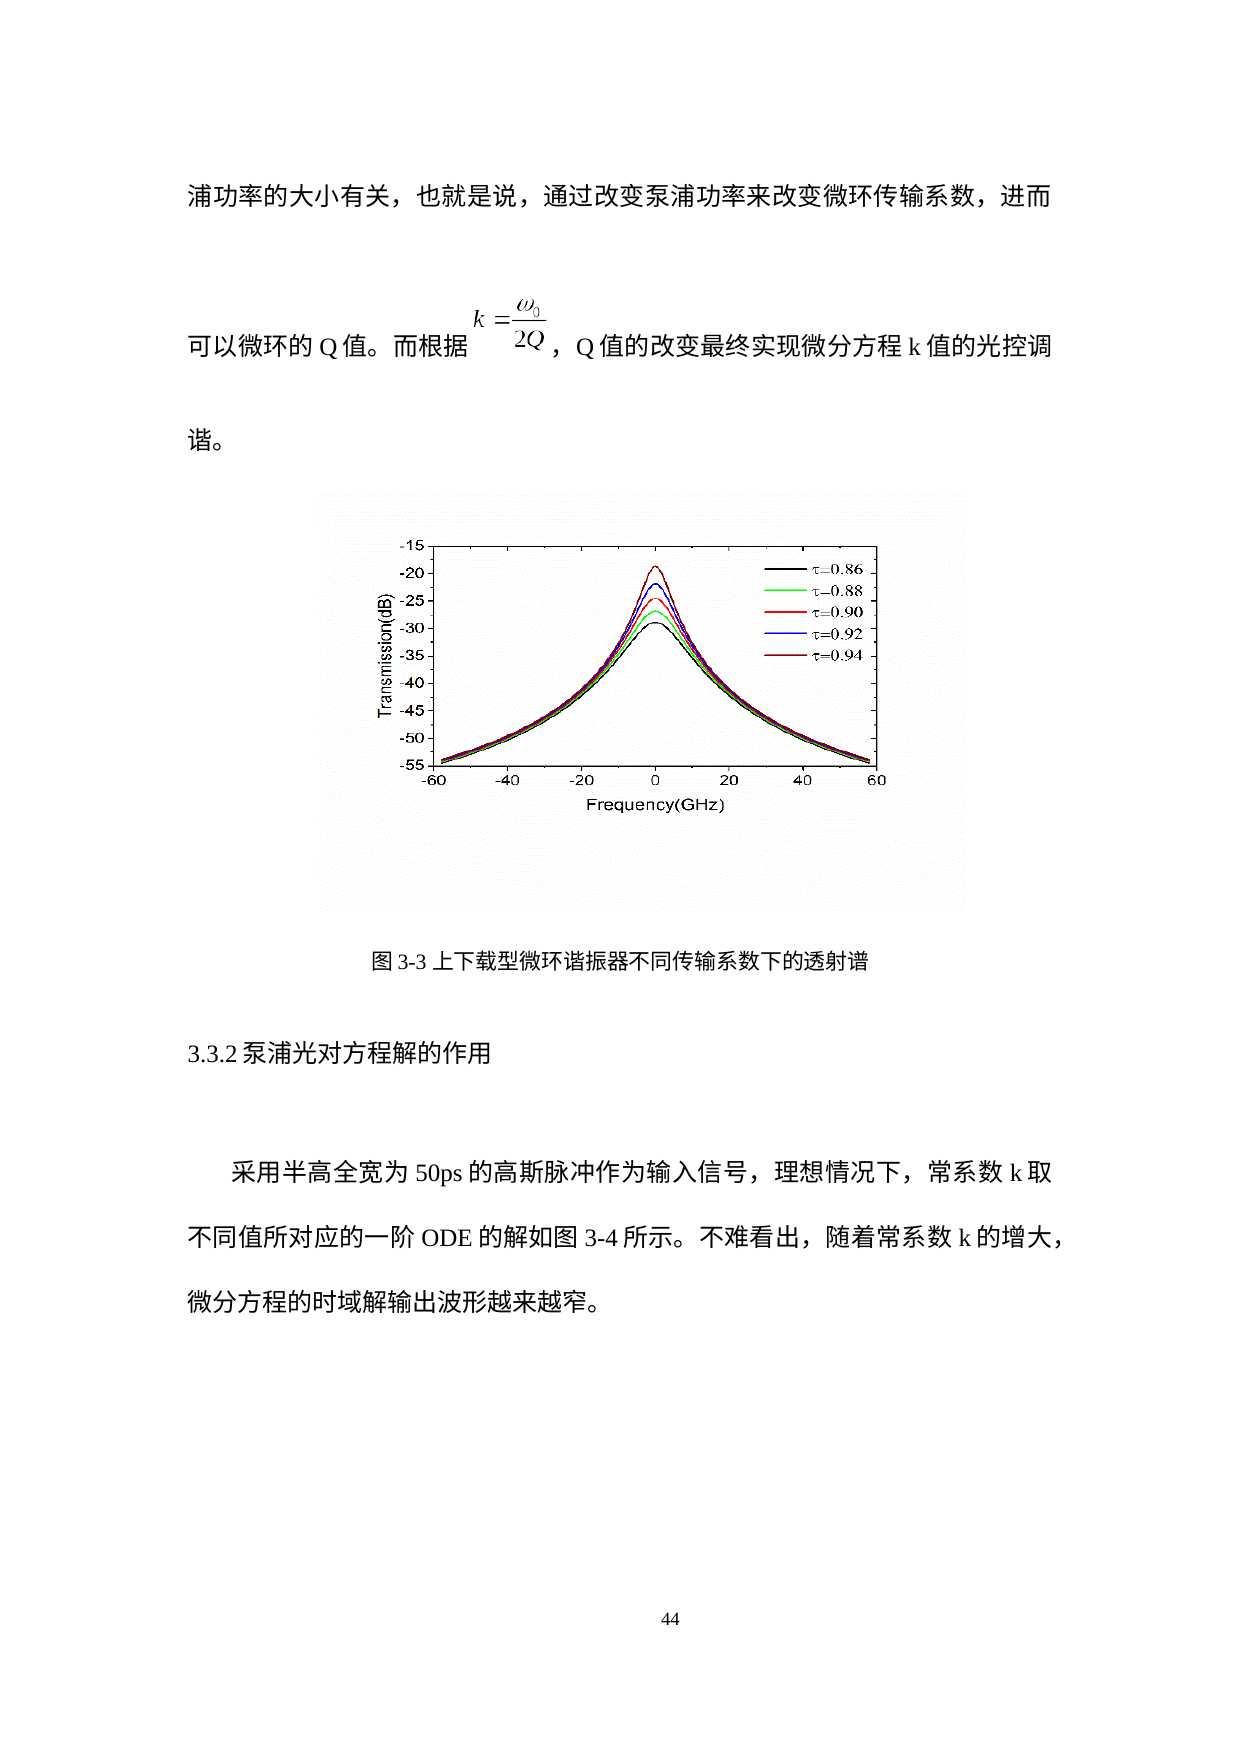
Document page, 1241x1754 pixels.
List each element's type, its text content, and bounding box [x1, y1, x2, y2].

subtitle 3.3.2泵浦光对方程解的作用 [187, 1019, 1053, 1084]
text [187, 162, 1053, 471]
text 采用半高全宽为50ps的高斯脉冲作为输入信号，理想情况下，常系数k取不同值所对应的一阶ODE的解如图3-4所示。不难看出，随着常系数k的增大，微分方程的时域解输出波形越来越窄。 [187, 1138, 1053, 1333]
text 图3-3 上下载型微环谐振器不同传输系数下的透射谱 [187, 944, 1053, 976]
picture [317, 488, 967, 912]
